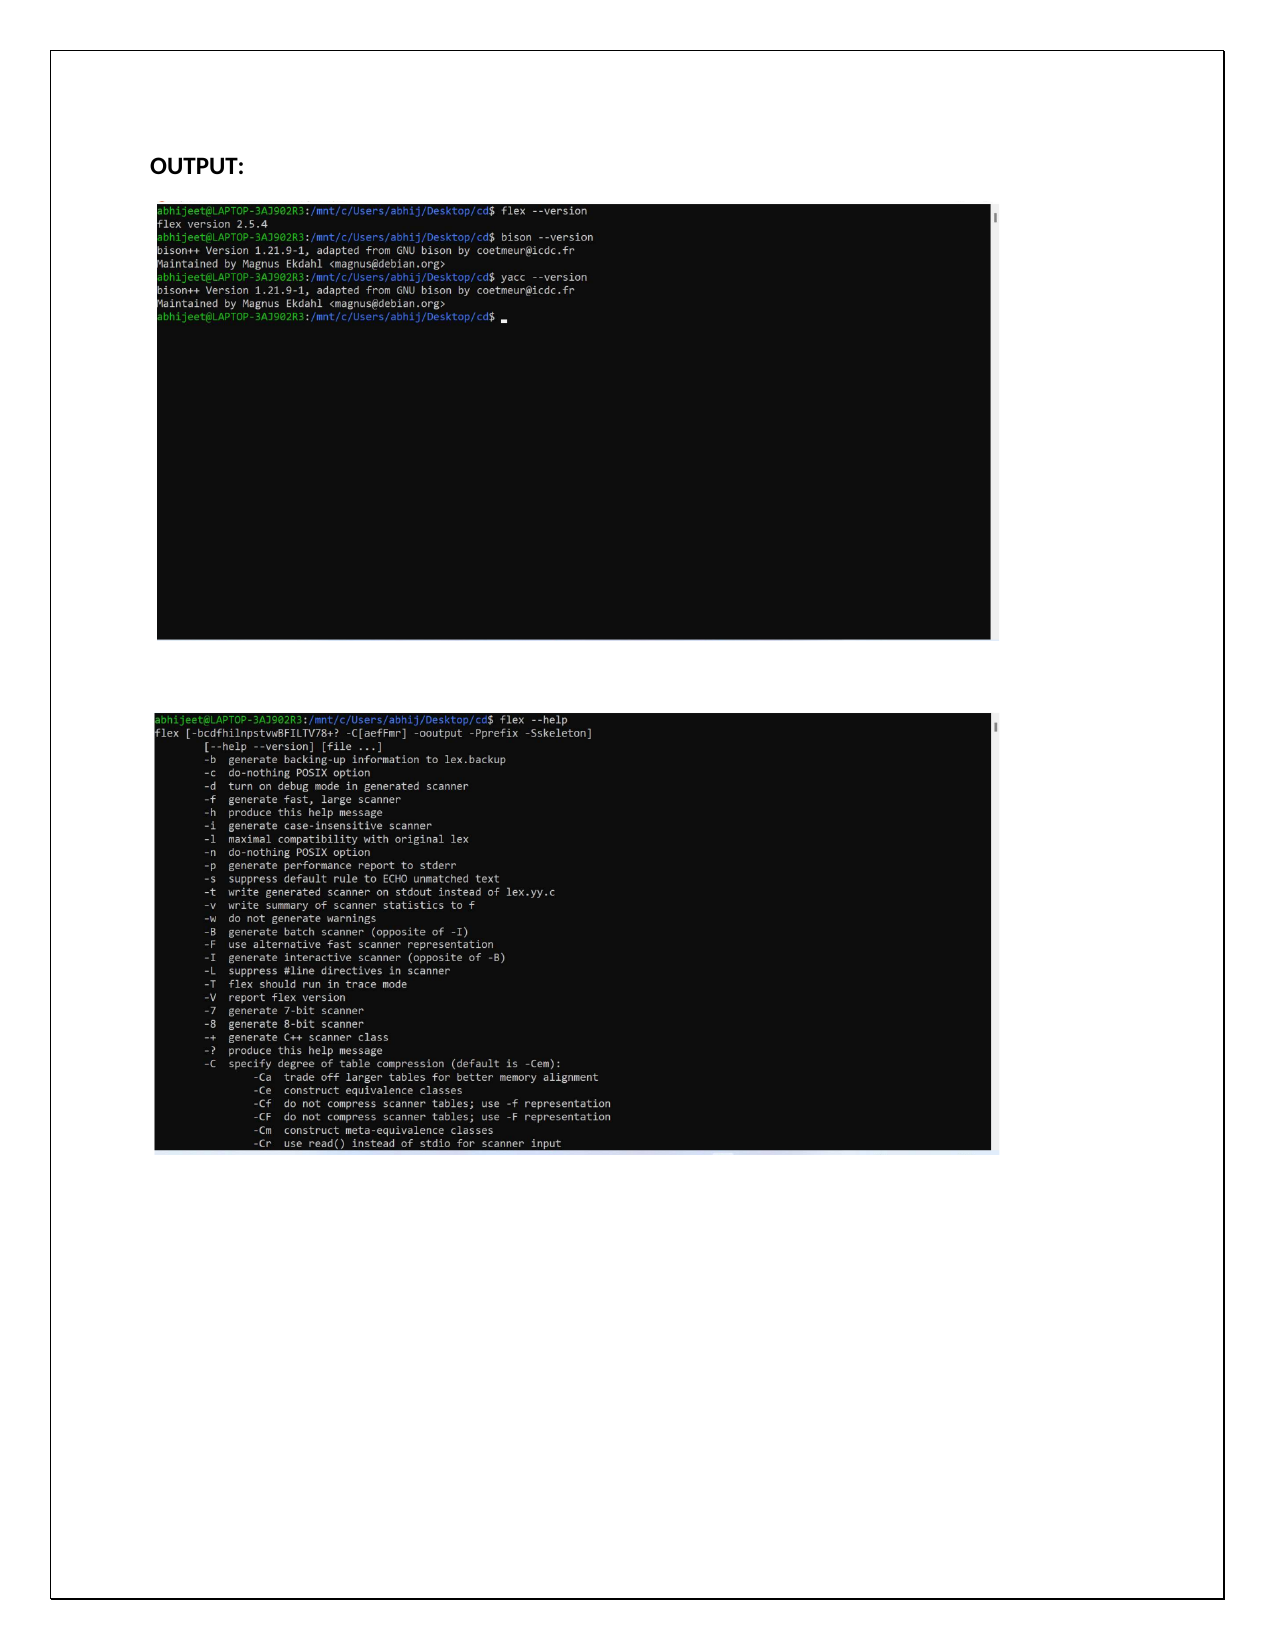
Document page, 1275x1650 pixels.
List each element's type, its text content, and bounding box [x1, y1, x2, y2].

picture [150, 712, 1000, 1155]
picture [150, 201, 1000, 641]
text OUTPUT: [150, 150, 1124, 181]
